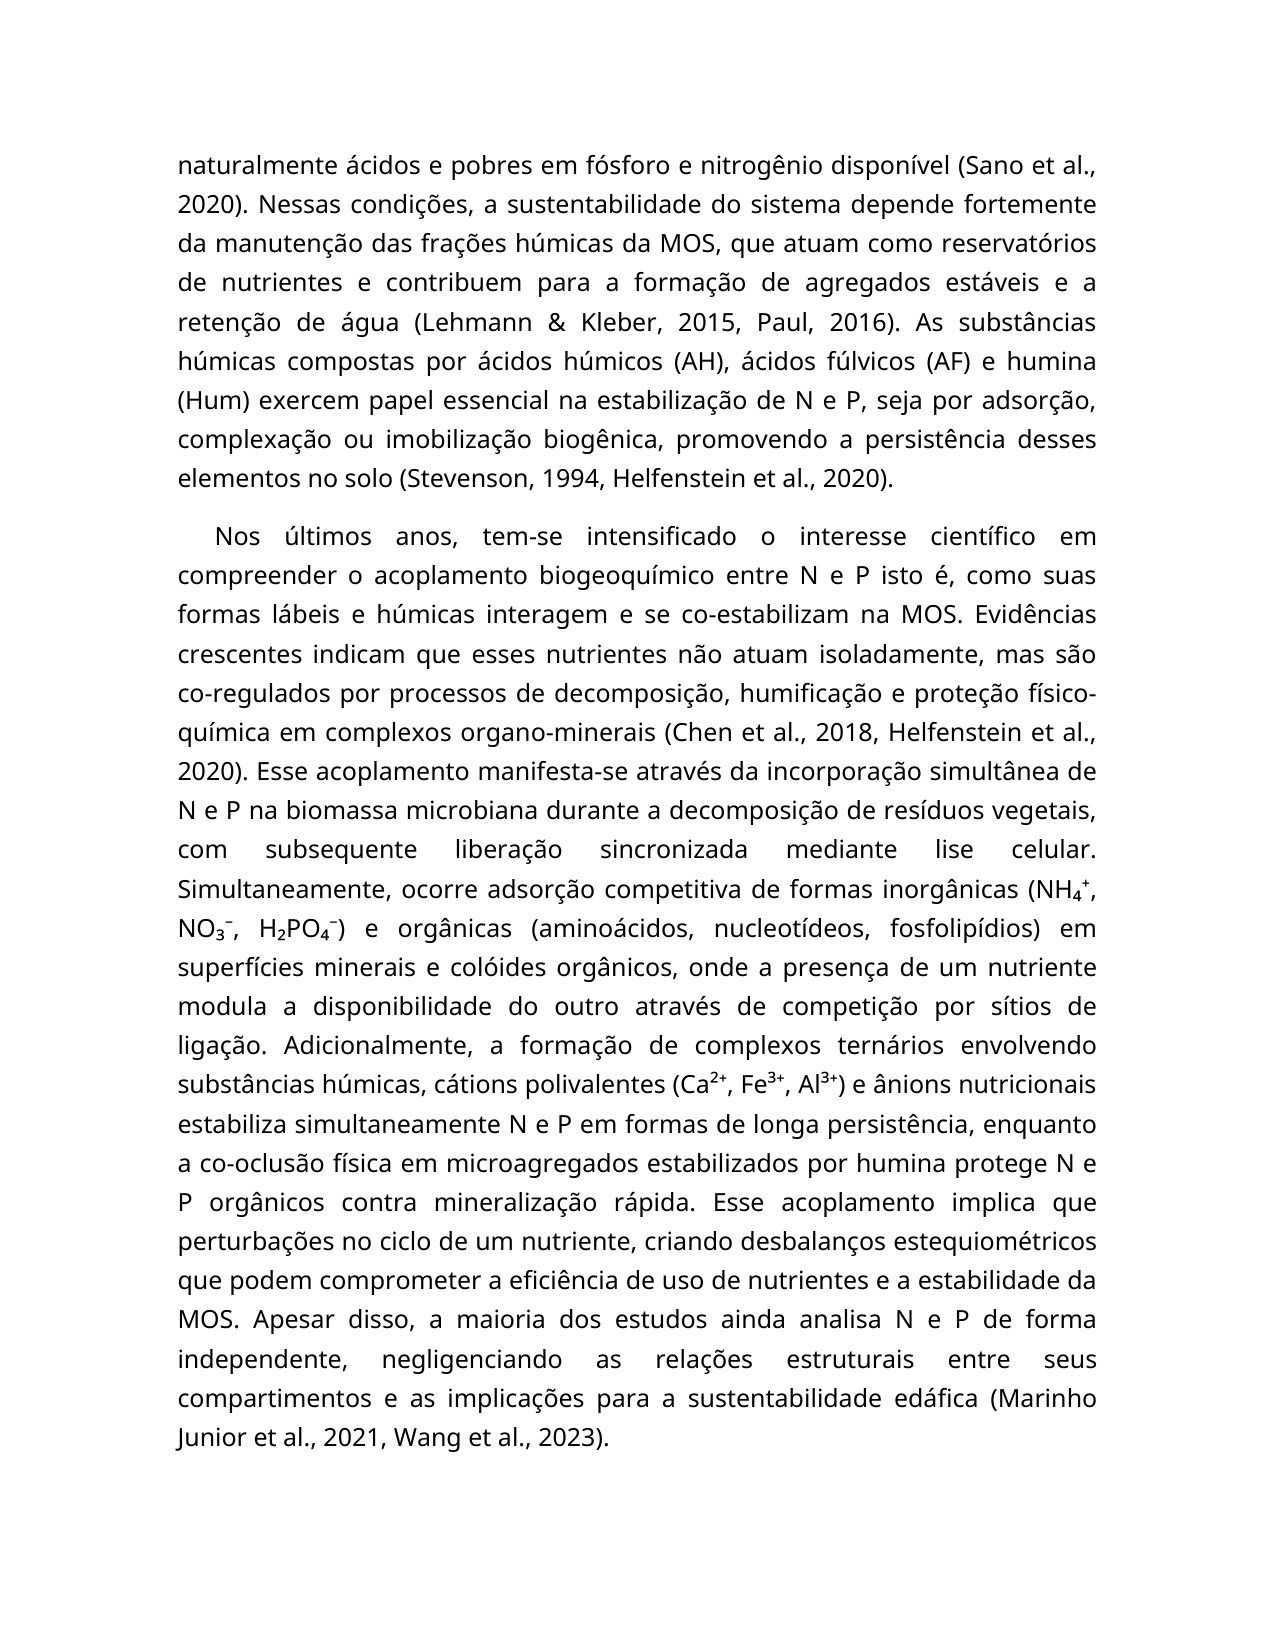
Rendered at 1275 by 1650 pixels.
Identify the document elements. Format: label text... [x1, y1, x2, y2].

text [177, 148, 1098, 495]
text Nos últimos anos, tem-se intensificado o interesse científico em compreender o acoplamento biogeoquímico entre N e P isto é, como suas formas lábeis e húmicas interagem e se co-estabilizam na MOS. Evidências crescentes indicam que esses nutrientes não atuam isoladamente, mas são co-regulados por processos de decomposição, humificação e proteção físico-química em complexos organo-minerais (Chen et al., 2018, Helfenstein et al., 2020). Esse acoplamento manifesta-se através da incorporação simultânea de N e P na biomassa microbiana durante a decomposição de resíduos vegetais, com subsequente liberação sincronizada mediante lise celular. Simultaneamente, ocorre adsorção competitiva de formas inorgânicas (NH₄⁺, NO₃⁻, H₂PO₄⁻) e orgânicas (aminoácidos, nucleotídeos, fosfolipídios) em superfícies minerais e colóides orgânicos, onde a presença de um nutriente modula a disponibilidade do outro através de competição por sítios de ligação. Adicionalmente, a formação de complexos ternários envolvendo substâncias húmicas, cátions polivalentes (Ca²⁺, Fe³⁺, Al³⁺) e ânions nutricionais estabiliza simultaneamente N e P em formas de longa persistência, enquanto a co-oclusão física em microagregados estabilizados por humina protege N e P orgânicos contra mineralização rápida. Esse acoplamento implica que perturbações no ciclo de um nutriente, criando desbalanços estequiométricos que podem comprometer a eficiência de uso de nutrientes e a estabilidade da MOS. Apesar disso, a maioria dos estudos ainda analisa N e P de forma independente, negligenciando as relações estruturais entre seus compartimentos e as implicações para a sustentabilidade edáfica (Marinho Junior et al., 2021, Wang et al., 2023). [177, 519, 1098, 1454]
